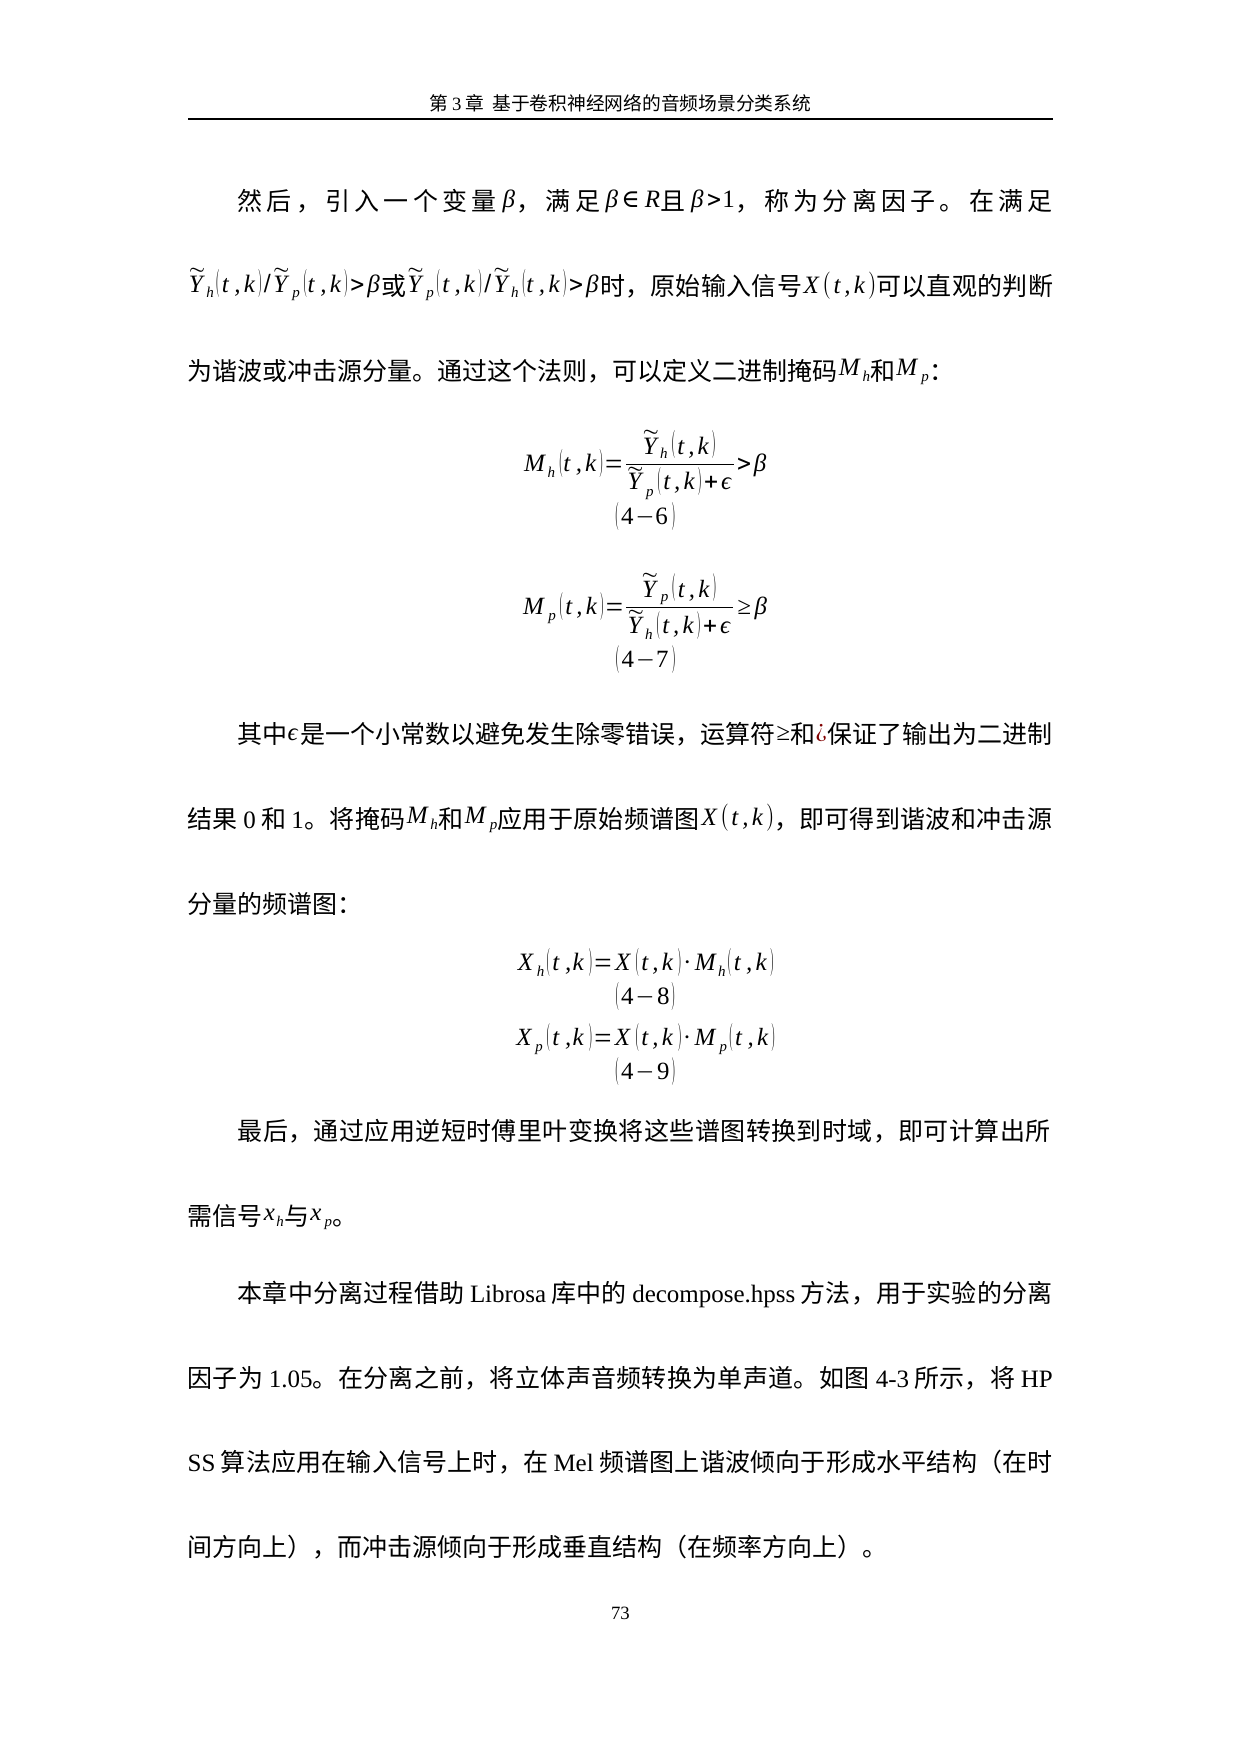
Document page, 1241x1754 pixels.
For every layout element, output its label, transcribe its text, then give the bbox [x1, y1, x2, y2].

text 其中是一个小常数以避免发生除零错误，运算符和保证了输出为二进制结果0和1。将掩码和应用于原始频谱图，即可得到谐波和冲击源分量的频谱图： [187, 698, 1053, 936]
text 本章中分离过程借助Librosa库中的decompose.hpss方法，用于实验的分离因子为1.05。在分离之前，将立体声音频转换为单声道。如图4-3所示，将HPSS算法应用在输入信号上时，在Mel频谱图上谐波倾向于形成水平结构（在时间方向上），而冲击源倾向于形成垂直结构（在频率方向上）。 [187, 1257, 1053, 1580]
text 然后，引入一个变量，满足且，称为分离因子。在满足或时，原始输入信号可以直观的判断为谐波或冲击源分量。通过这个法则，可以定义二进制掩码和： [187, 166, 1053, 403]
text 最后，通过应用逆短时傅里叶变换将这些谱图转换到时域，即可计算出所需信号与。 [187, 1095, 1053, 1248]
